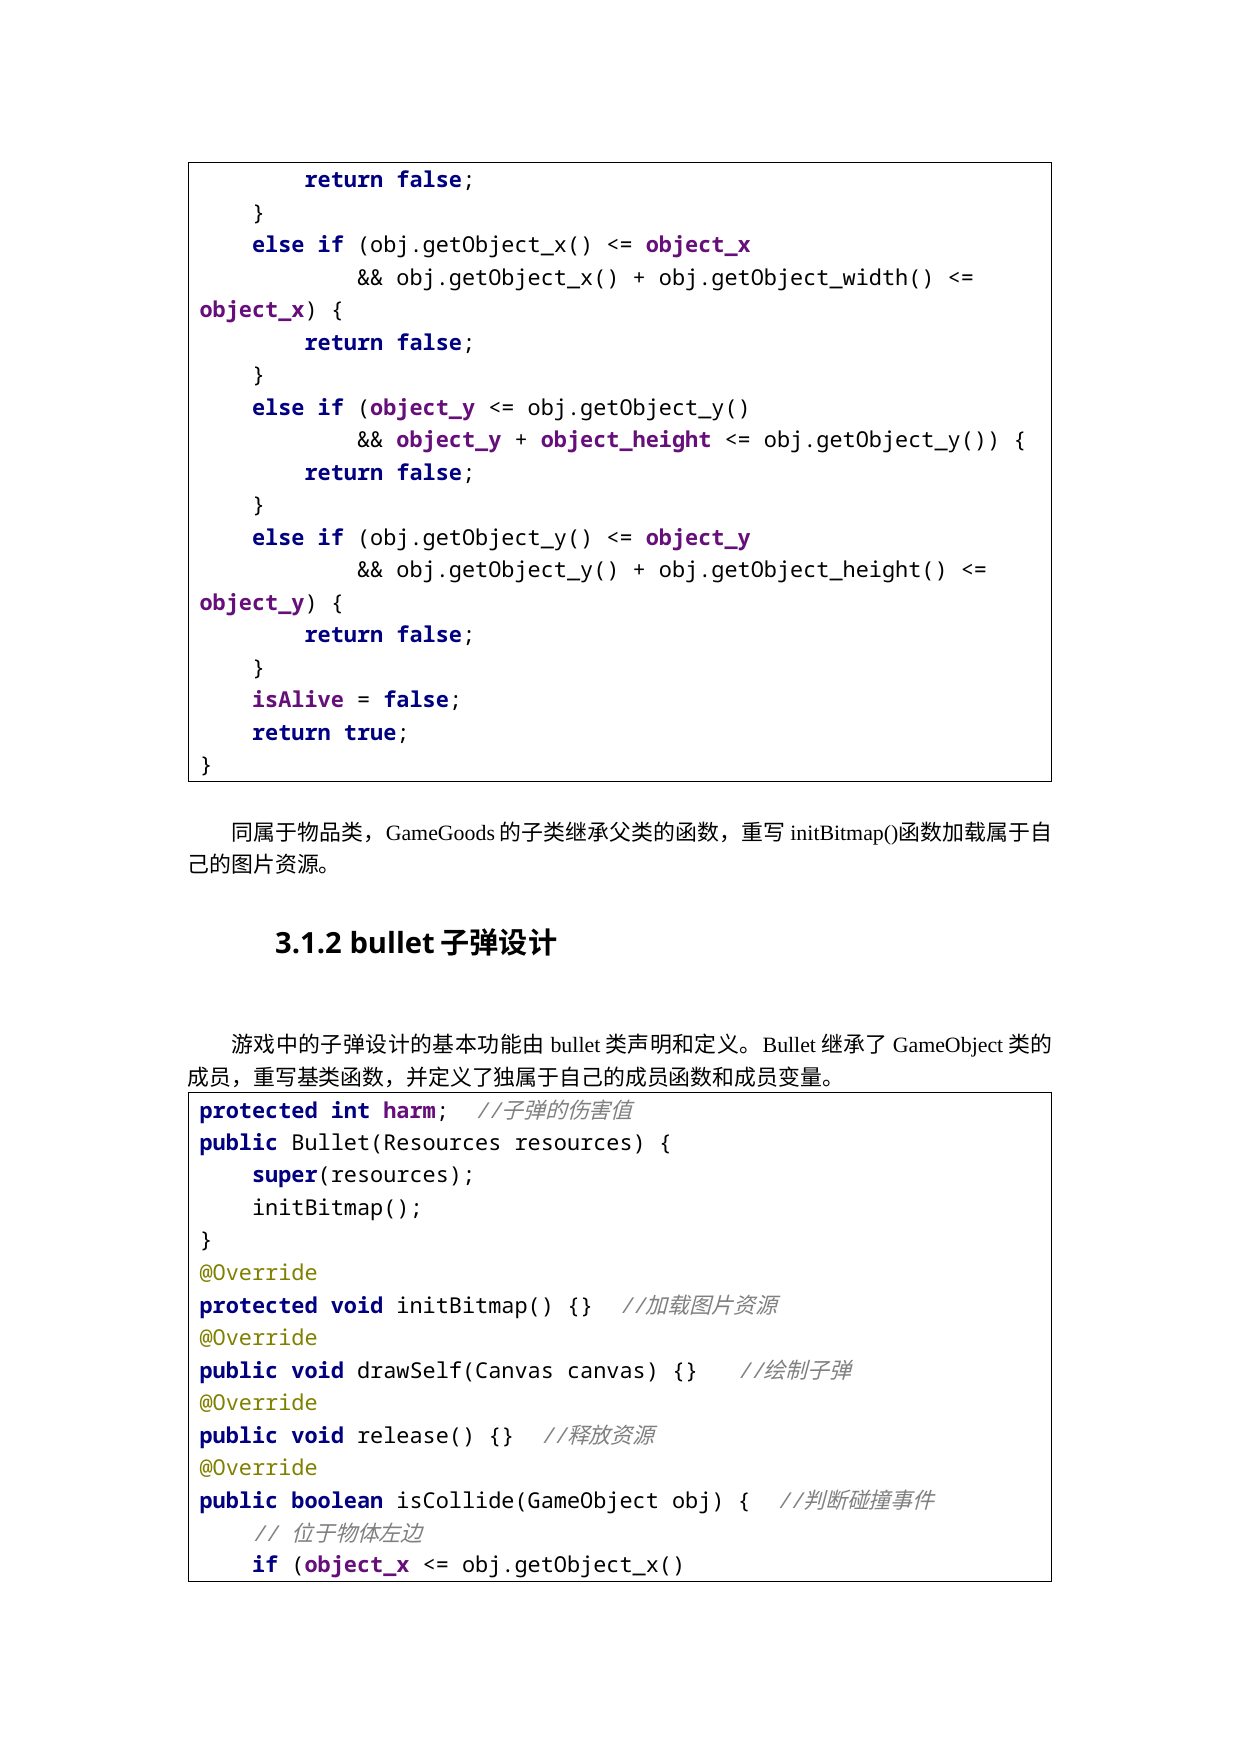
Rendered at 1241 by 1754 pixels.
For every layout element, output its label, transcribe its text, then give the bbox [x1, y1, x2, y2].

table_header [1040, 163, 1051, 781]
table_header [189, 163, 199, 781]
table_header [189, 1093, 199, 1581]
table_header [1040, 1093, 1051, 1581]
text 同属于物品类，GameGoods的子类继承父类的函数，重写initBitmap()函数加载属于自己的图片资源。 [187, 814, 1053, 879]
subtitle 3.1.2 bullet子弹设计 [275, 908, 1053, 973]
text 游戏中的子弹设计的基本功能由bullet类声明和定义。Bullet继承了GameObject类的成员，重写基类函数，并定义了独属于自己的成员函数和成员变量。 [187, 1027, 1053, 1092]
